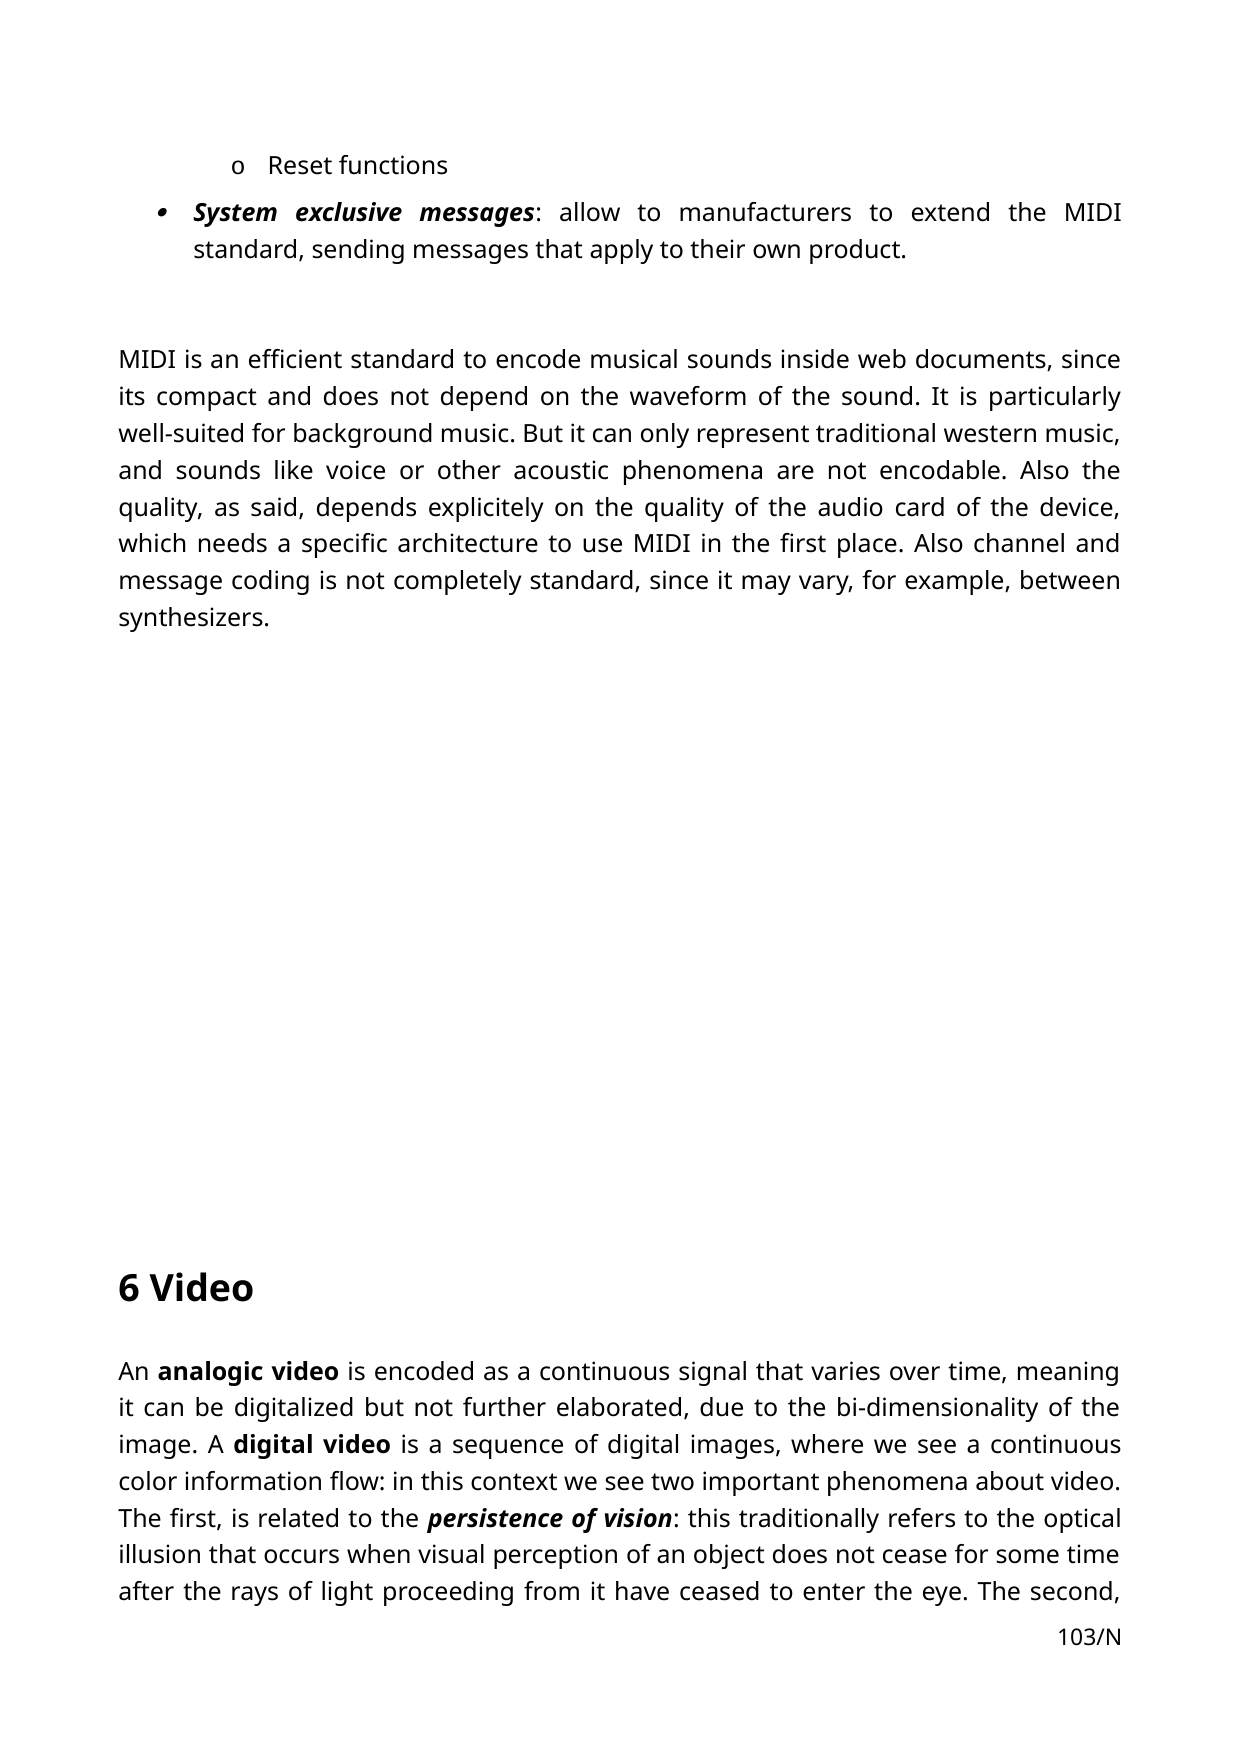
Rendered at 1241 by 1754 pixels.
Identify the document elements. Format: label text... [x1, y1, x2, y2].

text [118, 1353, 1122, 1608]
subtitle 6 Video [118, 1261, 1122, 1312]
list Reset functions [230, 148, 1122, 182]
list System exclusive messages: allow to manufacturers to extend the MIDI standard, sending messages that apply to their own product. [156, 195, 1122, 266]
text MIDI is an efficient standard to encode musical sounds inside web documents, since its compact and does not depend on the waveform of the sound. It is particularly well-suited for background music. But it can only represent traditional western music, and sounds like voice or other acoustic phenomena are not encodable. Also the quality, as said, depends explicitely on the quality of the audio card of the device, which needs a specific architecture to use MIDI in the first place. Also channel and message coding is not completely standard, since it may vary, for example, between synthesizers. [118, 342, 1122, 633]
